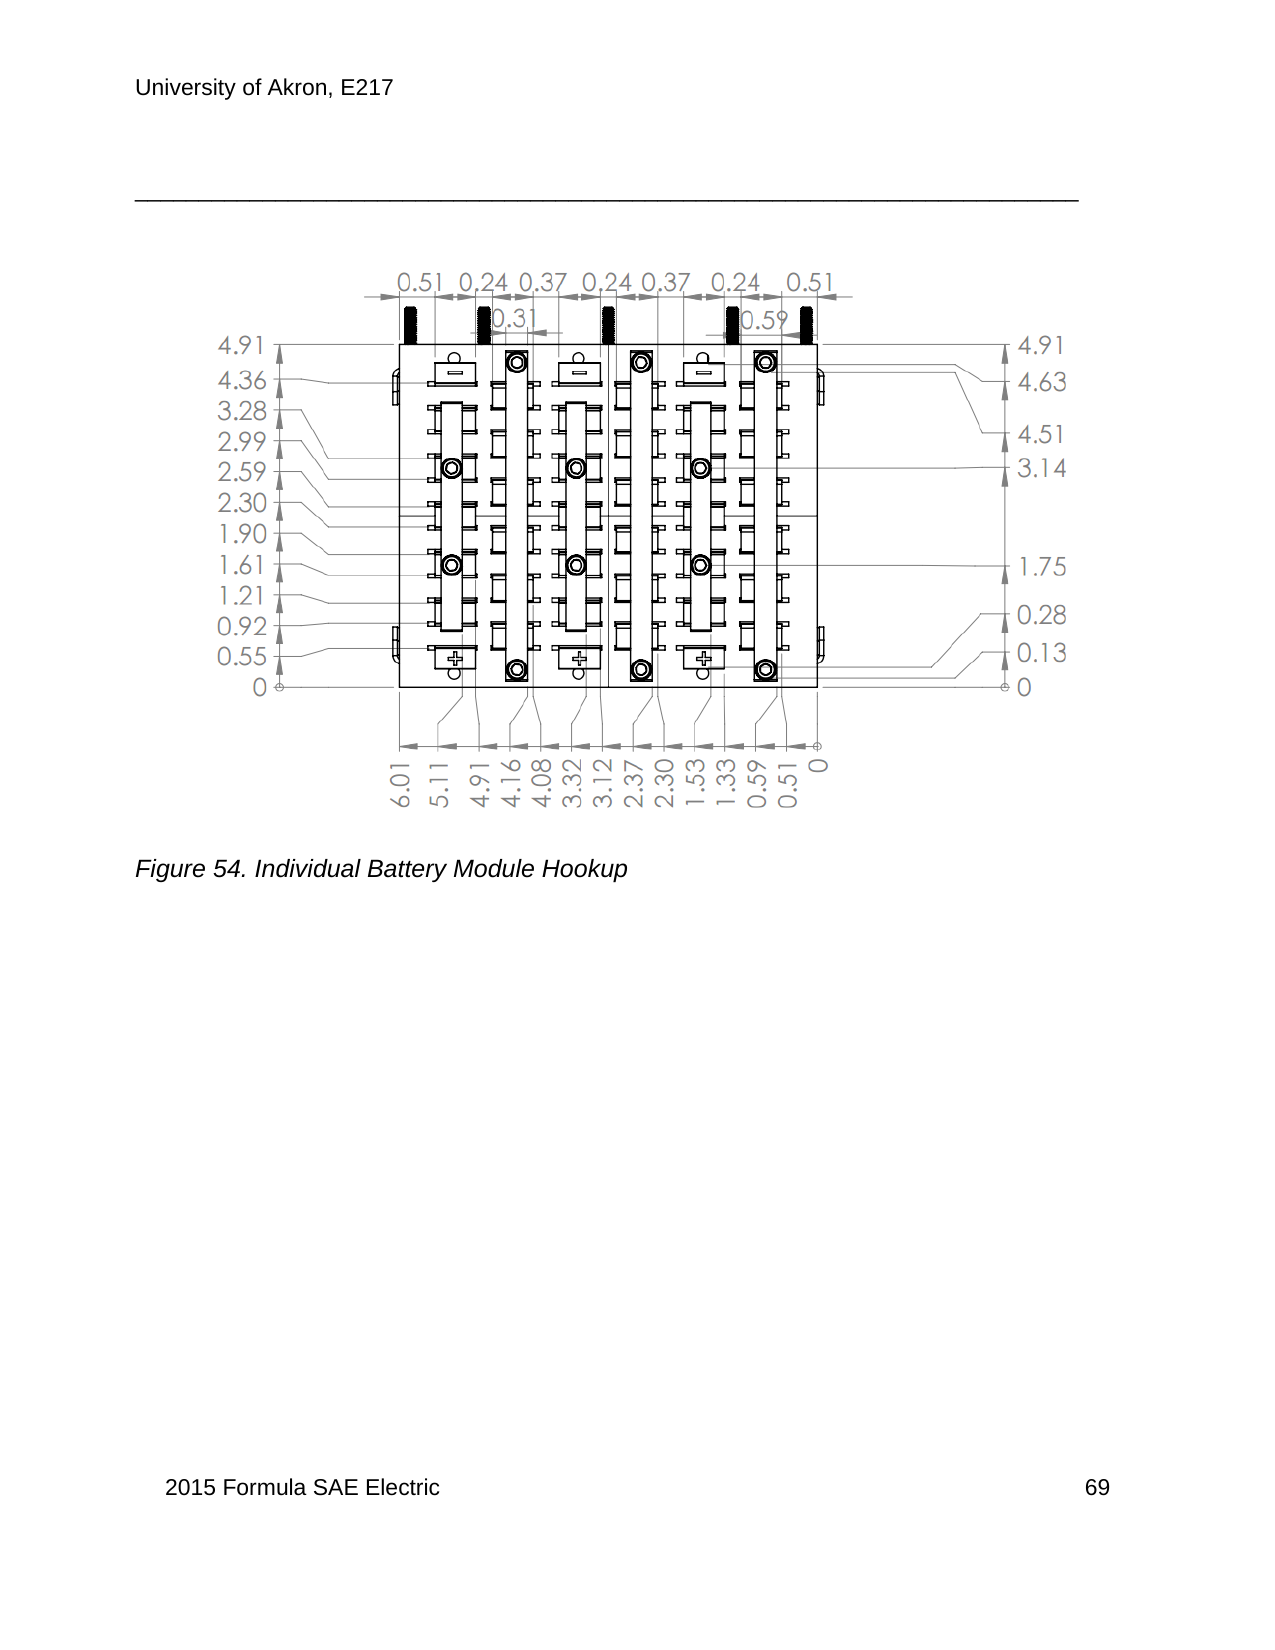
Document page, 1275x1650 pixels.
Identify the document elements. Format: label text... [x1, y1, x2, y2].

picture [181, 226, 1094, 837]
text Figure 54. Individual Battery Module Hookup [135, 854, 1140, 883]
